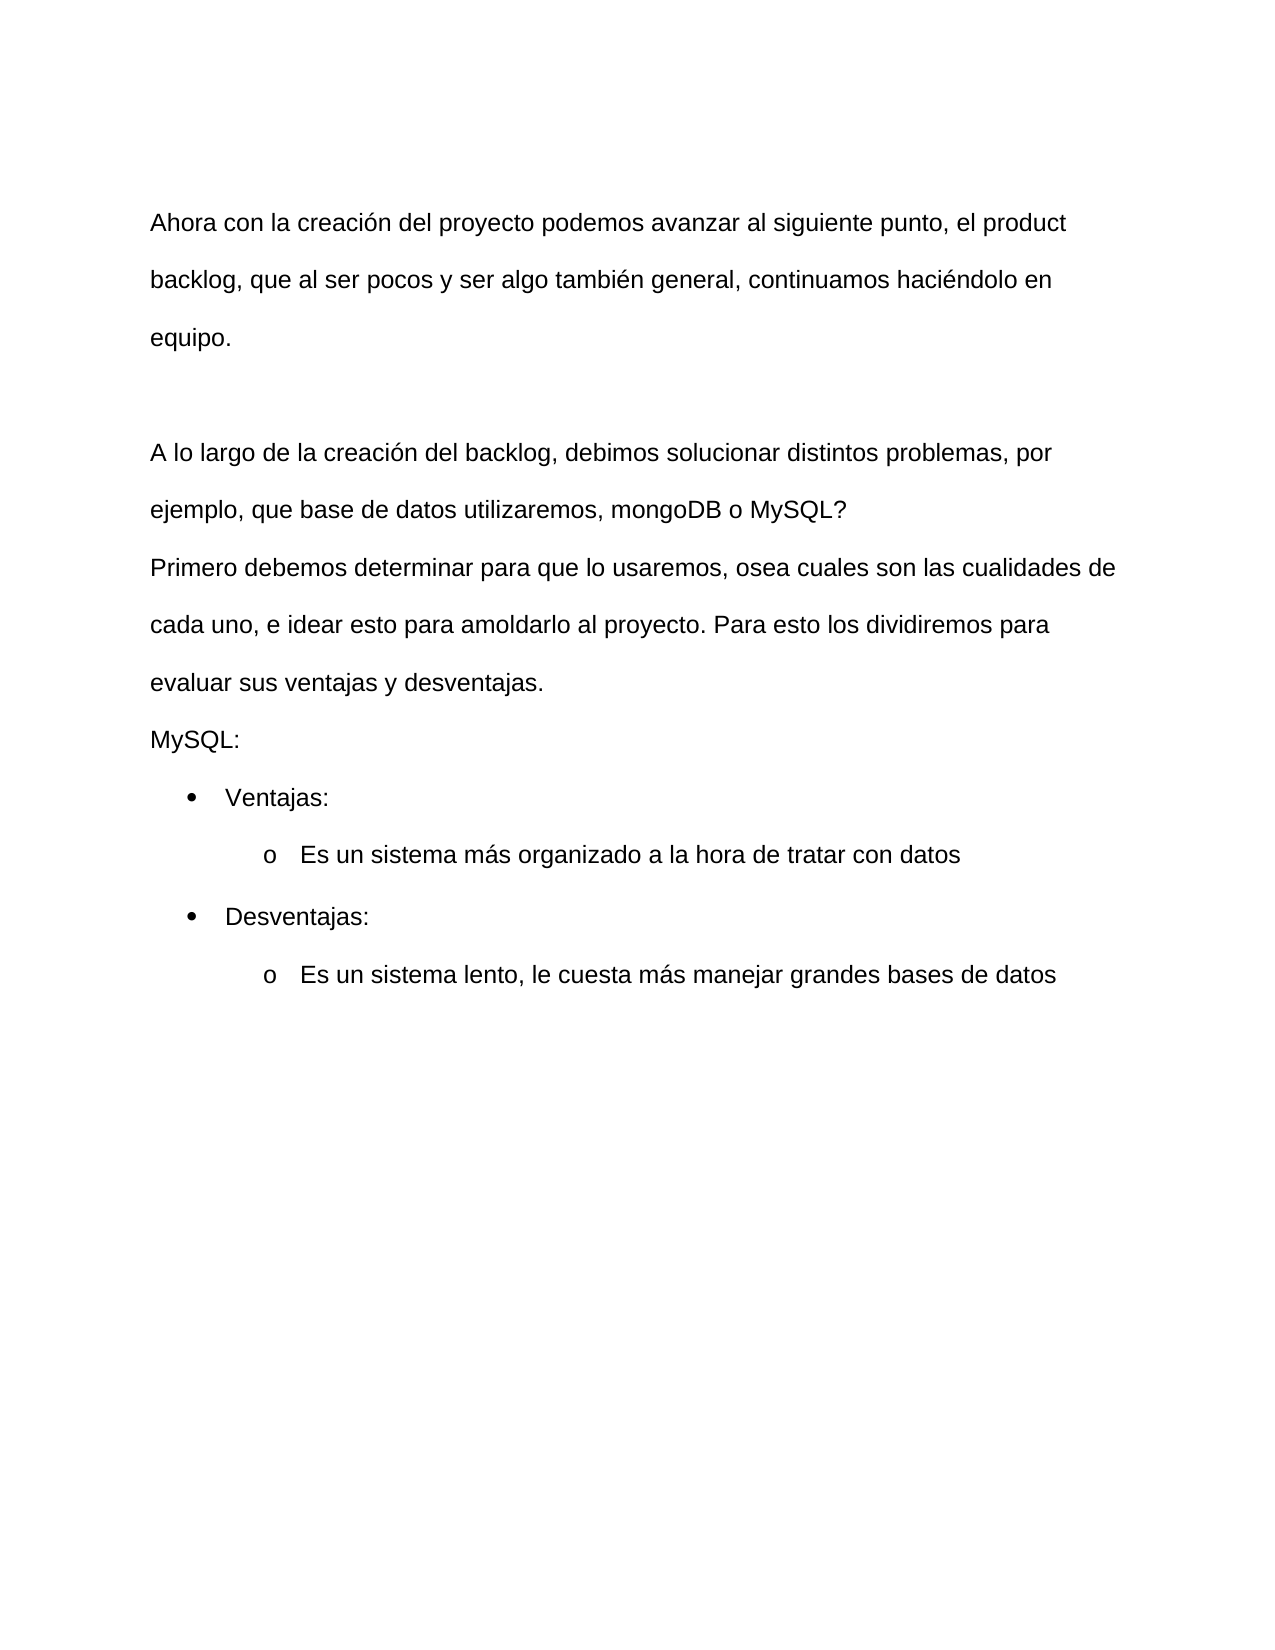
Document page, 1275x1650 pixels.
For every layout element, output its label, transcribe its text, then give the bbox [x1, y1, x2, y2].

text A lo largo de la creación del backlog, debimos solucionar distintos problemas, por ejemplo, que base de datos utilizaremos, mongoDB o MySQL? [150, 437, 1125, 524]
text Primero debemos determinar para que lo usaremos, osea cuales son las cualidades de cada uno, e idear esto para amoldarlo al proyecto. Para esto los dividiremos para evaluar sus ventajas y desventajas. [150, 552, 1125, 696]
list Desventajas: [187, 902, 1125, 931]
list Es un sistema lento, le cuesta más manejar grandes bases de datos [262, 960, 1125, 991]
text Ahora con la creación del proyecto podemos avanzar al siguiente punto, el product backlog, que al ser pocos y ser algo también general, continuamos haciéndolo en equipo. [150, 207, 1125, 351]
text MySQL: [150, 725, 1125, 754]
list Ventajas: [187, 782, 1125, 811]
list Es un sistema más organizado a la hora de tratar con datos [262, 840, 1125, 871]
